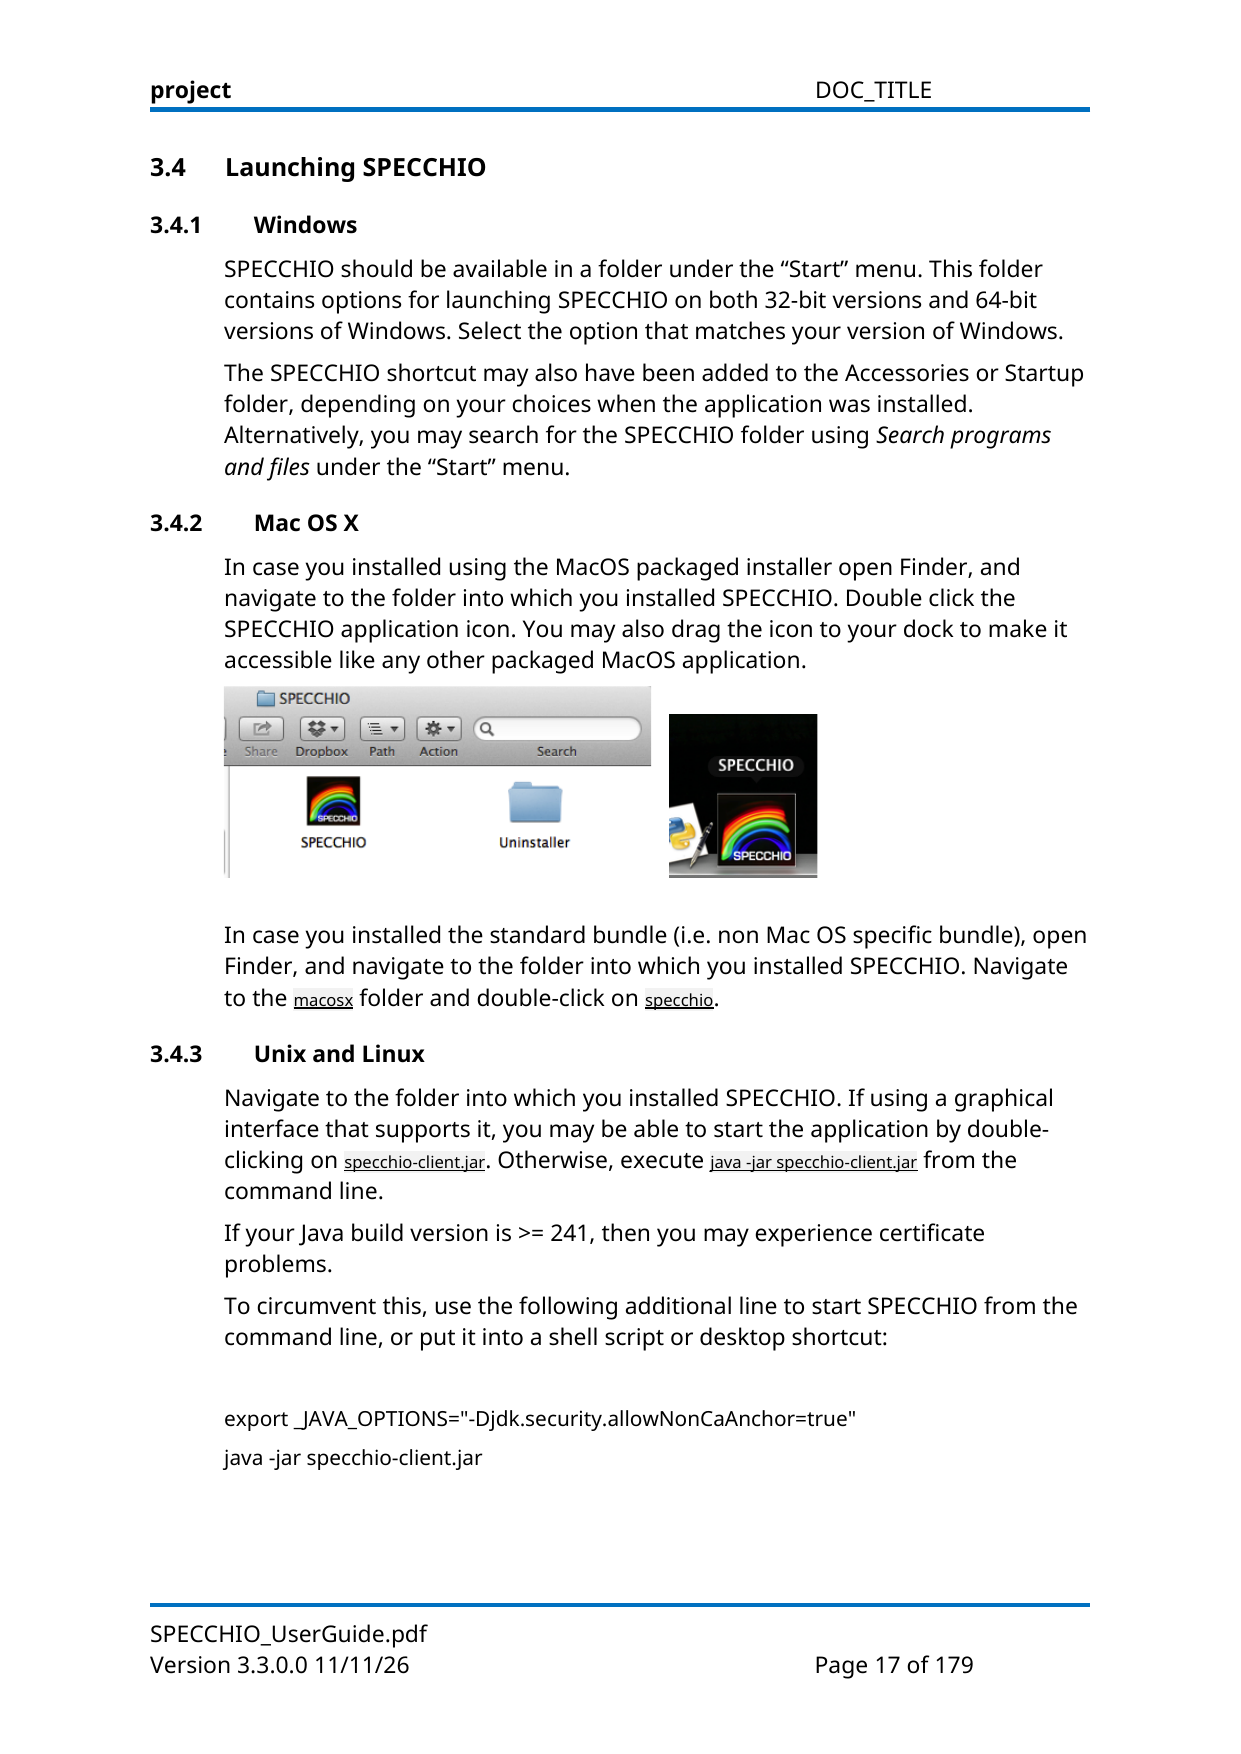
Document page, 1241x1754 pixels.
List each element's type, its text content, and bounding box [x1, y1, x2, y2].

text java -jar specchio-client.jar [224, 1443, 1090, 1472]
subtitle Windows [150, 209, 1090, 240]
subtitle Mac OS X [150, 507, 1090, 538]
text Navigate to the folder into which you installed SPECCHIO. If using a graphical interface that supports it, you may be able to start the application by double-clicking on specchio-client.jar. Otherwise, execute java -jar specchio-client.jar from the command line. [224, 1081, 1090, 1206]
text SPECCHIO should be available in a folder under the “Start” menu. This folder contains options for launching SPECCHIO on both 32-bit versions and 64-bit versions of Windows. Select the option that matches your version of Windows. [224, 253, 1090, 347]
text export _JAVA_OPTIONS="-Djdk.security.allowNonCaAnchor=true" [224, 1404, 1090, 1433]
text If your Java build version is >= 241, then you may experience certificate problems. [224, 1217, 1090, 1279]
text In case you installed using the MacOS packaged installer open Finder, and navigate to the folder into which you installed SPECCHIO. Double click the SPECCHIO application icon. You may also drag the icon to your dock to make it accessible like any other packaged MacOS application. [224, 551, 1090, 676]
subtitle Unix and Linux [150, 1038, 1090, 1069]
text To circumvent this, use the following additional line to start SPECCHIO from the command line, or put it into a shell script or desktop shortcut: [224, 1290, 1090, 1352]
text The SPECCHIO shortcut may also have been added to the Accessories or Startup folder, depending on your choices when the application was installed. Alternatively, you may search for the SPECCHIO folder using Search programs and files under the “Start” menu. [224, 357, 1090, 482]
subtitle Launching SPECCHIO [150, 150, 1090, 184]
text In case you installed the standard bundle (i.e. non Mac OS specific bundle), open Finder, and navigate to the folder into which you installed SPECCHIO. Navigate to the macosx folder and double-click on specchio. [224, 888, 1090, 1013]
picture [223, 686, 652, 878]
picture [669, 714, 818, 878]
